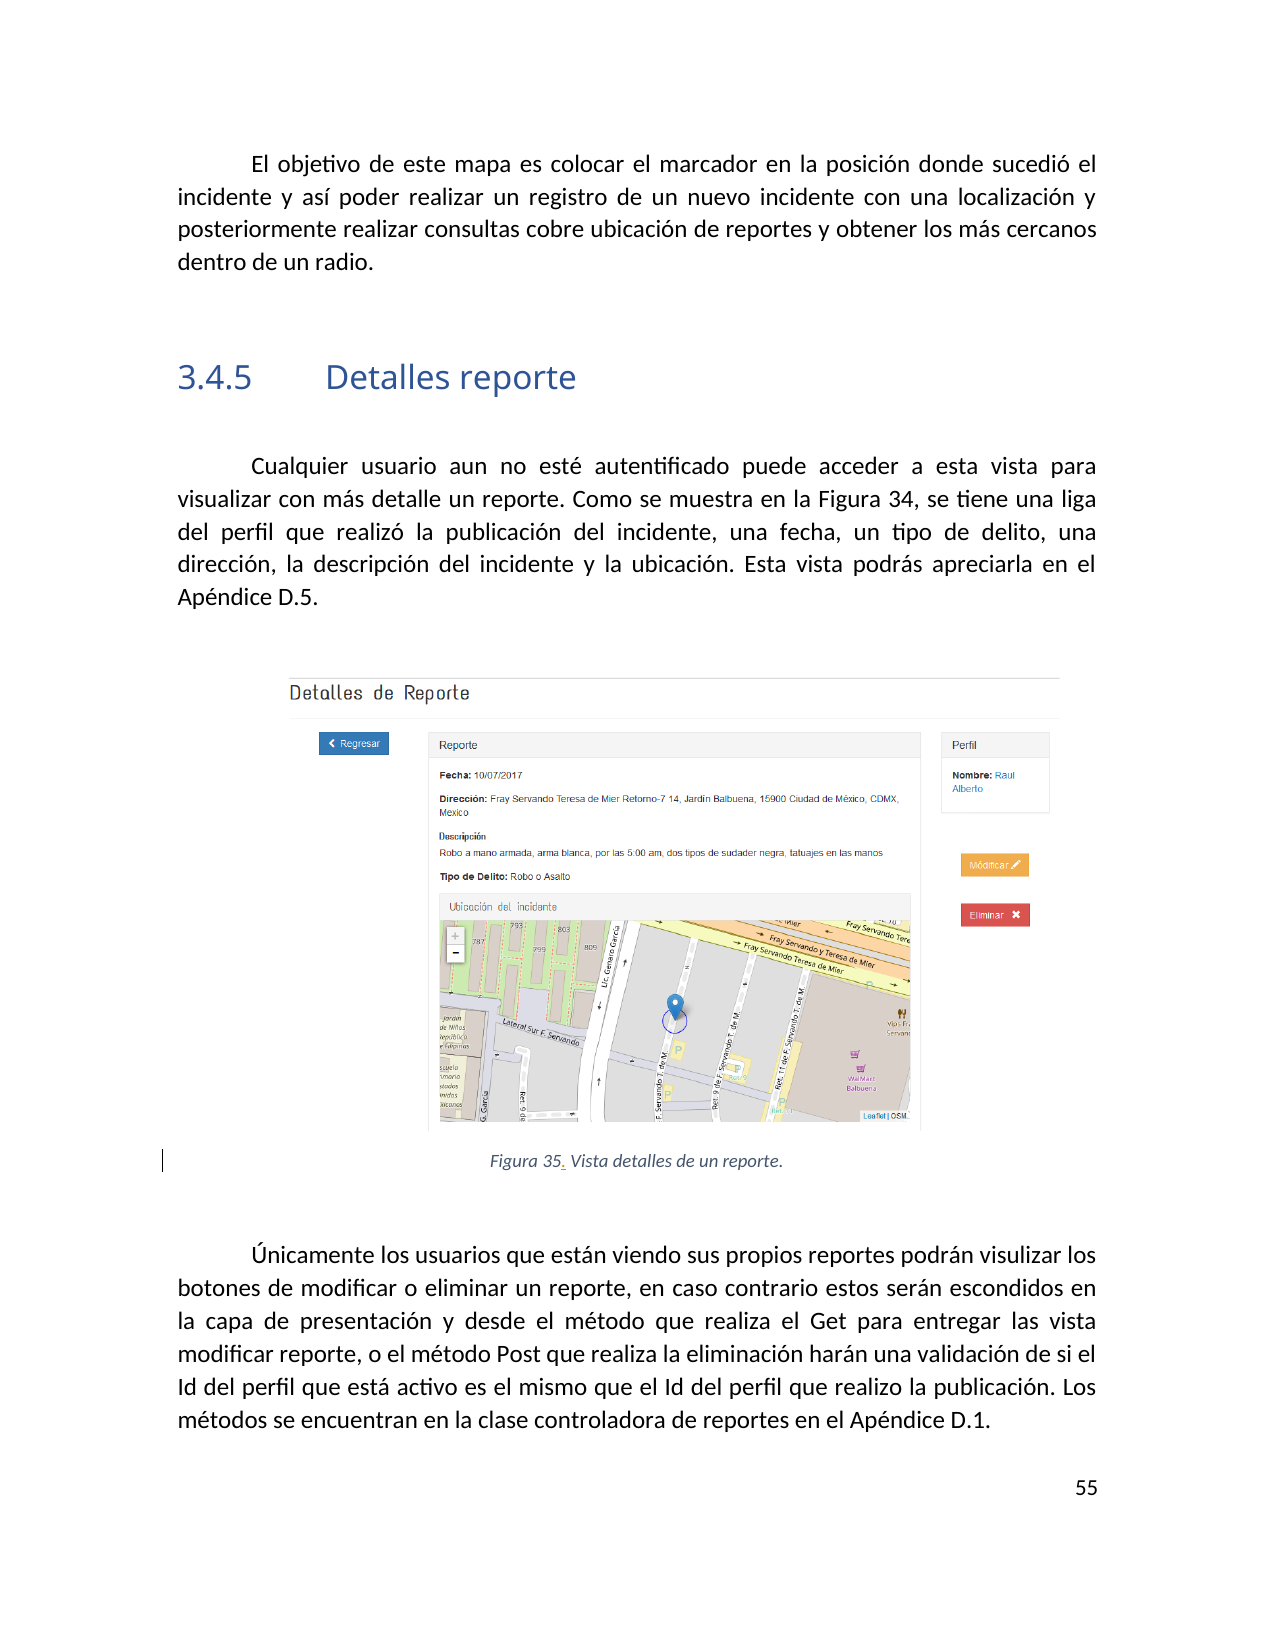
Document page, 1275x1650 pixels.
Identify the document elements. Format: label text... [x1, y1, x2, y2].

text Figura Vista detalles de un reporte. [177, 1149, 1098, 1172]
text Cualquier usuario aun no esté autentificado puede acceder a esta vista para visualizar con más detalle un reporte. Como se muestra en la Figura 34, se tiene una liga del perfil que realizó la publicación del incidente, una fecha, un tipo de delito, una dirección, la descripción del incidente y la ubicación. Esta vista podrás apreciarla en el Apéndice D.5. [177, 450, 1098, 612]
text Únicamente los usuarios que están viendo sus propios reportes podrán visulizar los botones de modificar o eliminar un reporte, en caso contrario estos serán escondidos en la capa de presentación y desde el método que realiza el Get para entregar las vista modificar reporte, o el método Post que realiza la eliminación harán una validación de si el Id del perfil que está activo es el mismo que el Id del perfil que realizo la publicación. Los métodos se encuentran en la clase controladora de reportes en el Apéndice D.1. [177, 1240, 1098, 1435]
picture [289, 677, 1060, 1131]
subtitle Detalles reporte [177, 354, 1098, 399]
text El objetivo de este mapa es colocar el marcador en la posición donde sucedió el incidente y así poder realizar un registro de un nuevo incidente con una localización y posteriormente realizar consultas cobre ubicación de reportes y obtener los más cercanos dentro de un radio. [177, 148, 1098, 277]
